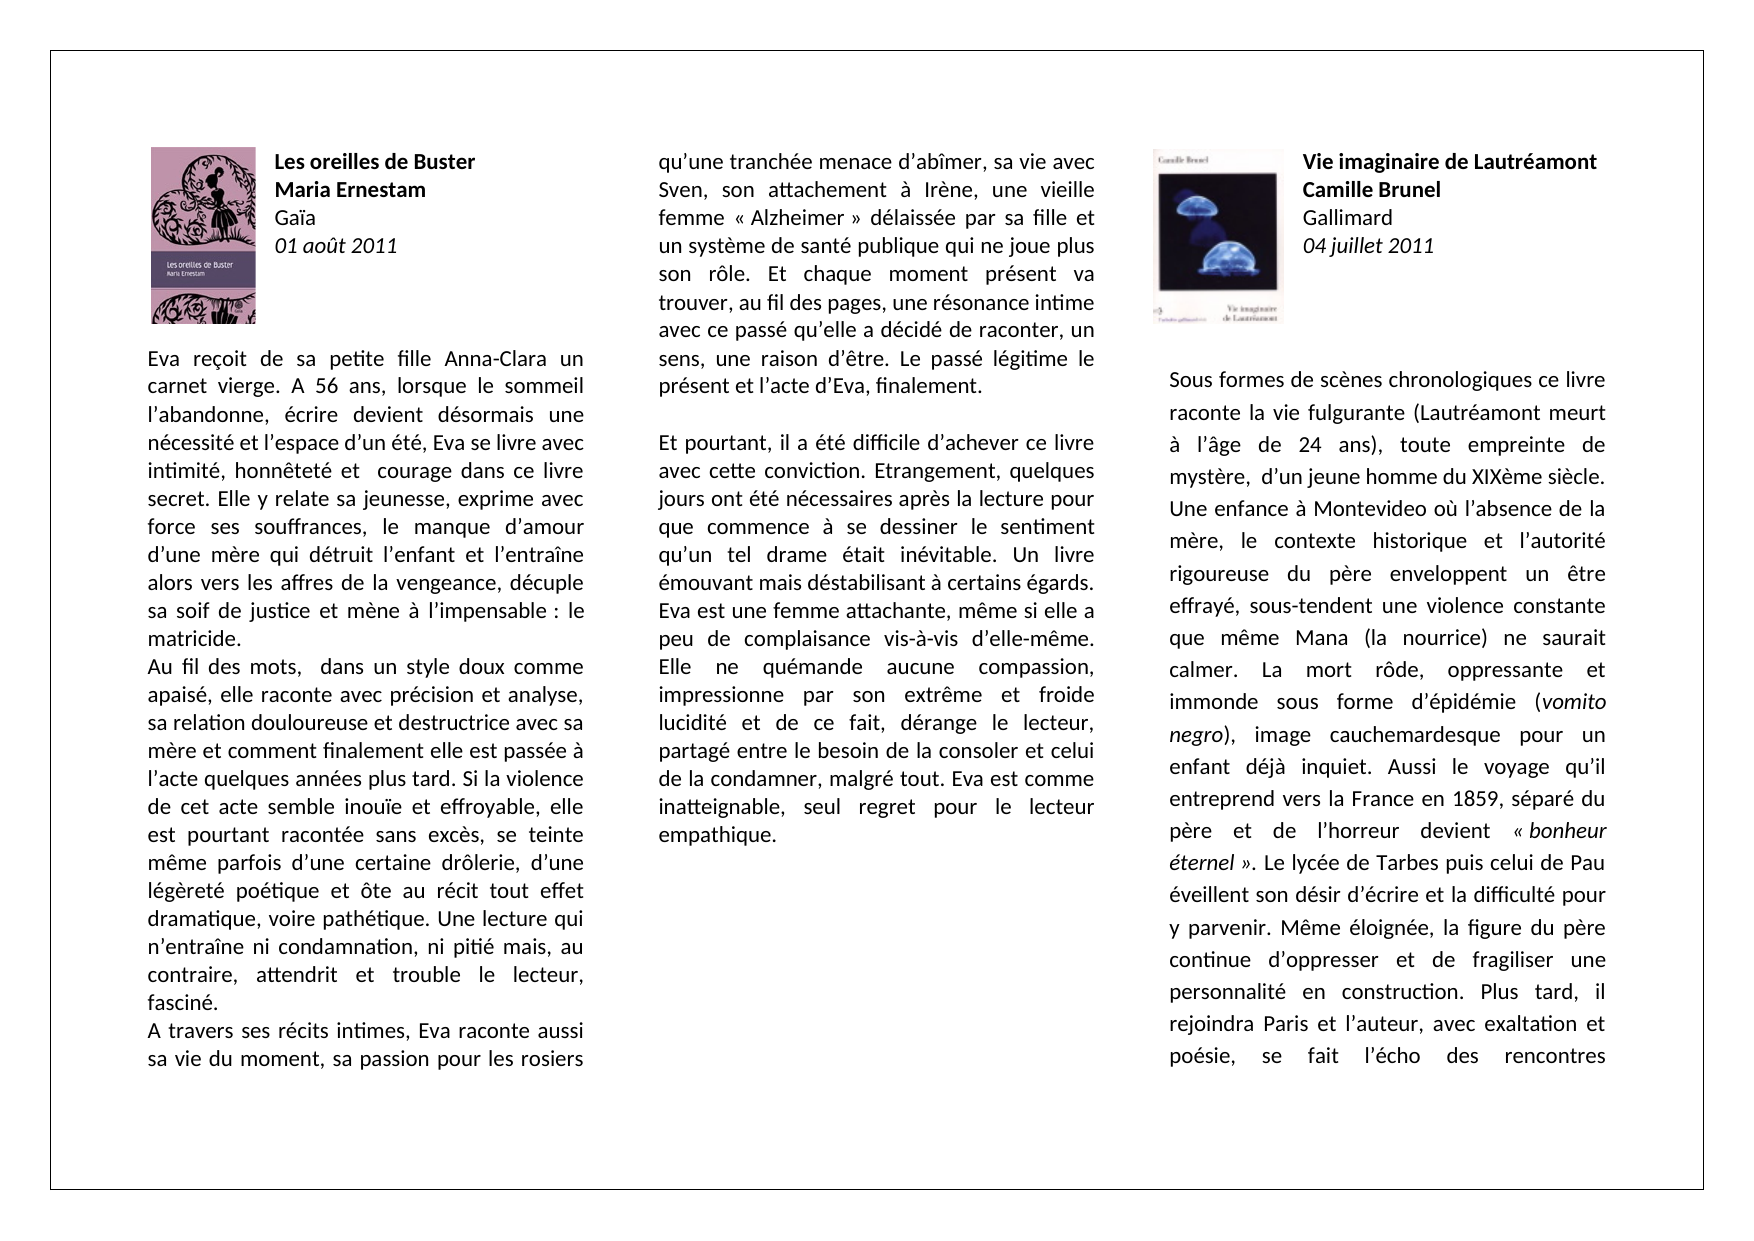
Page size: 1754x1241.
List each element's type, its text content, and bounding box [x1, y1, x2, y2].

text Gaïa [256, 203, 584, 232]
picture [1153, 149, 1284, 324]
text Gallimard [1284, 203, 1606, 232]
text Camille Brunel [1284, 176, 1606, 203]
text Les oreilles de Buster [256, 147, 584, 176]
text Au fil des mots, dans un style doux comme apaisé, elle raconte avec précision et analyse, sa relation douloureuse et destructrice avec sa mère et comment finalement elle est passée à l’acte quelques années plus tard. Si la violence de cet acte semble inouïe et effroyable, elle est pourtant racontée sans excès, se teinte même parfois d’une certaine drôlerie, d’une légèreté poétique et ôte au récit tout effet dramatique, voire pathétique. Une lecture qui n’entraîne ni condamnation, ni pitié mais, au contraire, attendrit et trouble le lecteur, fasciné. [147, 652, 584, 1016]
text 04 juillet 2011 [1284, 232, 1606, 259]
picture [151, 147, 256, 323]
text Eva reçoit de sa petite fille Anna-Clara un carnet vierge. A 56 ans, lorsque le sommeil l’abandonne, écrire devient désormais une nécessité et l’espace d’un été, Eva se livre avec intimité, honnêteté et courage dans ce livre secret. Elle y relate sa jeunesse, exprime avec force ses souffrances, le manque d’amour d’une mère qui détruit l’enfant et l’entraîne alors vers les affres de la vengeance, décuple sa soif de justice et mène à l’impensable : le matricide. [147, 344, 584, 652]
text Et pourtant, il a été difficile d’achever ce livre avec cette conviction. Etrangement, quelques jours ont été nécessaires après la lecture pour que commence à se dessiner le sentiment qu’un tel drame était inévitable. Un livre émouvant mais déstabilisant à certains égards. Eva est une femme attachante, même si elle a peu de complaisance vis-à-vis d’elle-même. Elle ne quémande aucune compassion, impressionne par son extrême et froide lucidité et de ce fait, dérange le lecteur, partagé entre le besoin de la consoler et celui de la condamner, malgré tout. Eva est comme inatteignable, seul regret pour le lecteur empathique. [658, 428, 1095, 848]
text Vie imaginaire de Lautréamont [1169, 147, 1606, 176]
text A travers ses récits intimes, Eva raconte aussi sa vie du moment, sa passion pour les rosiers qu’une tranchée menace d’abîmer, sa vie avec Sven, son attachement à Irène, une vieille femme « Alzheimer » délaissée par sa fille et un système de santé publique qui ne joue plus son rôle. Et chaque moment présent va trouver, au fil des pages, une résonance intime avec ce passé qu’elle a décidé de raconter, un sens, une raison d’être. Le passé légitime le présent et l’acte d’Eva, finalement. [658, 147, 1095, 400]
text Maria Ernestam [256, 176, 584, 203]
text 01 août 2011 [256, 232, 584, 259]
